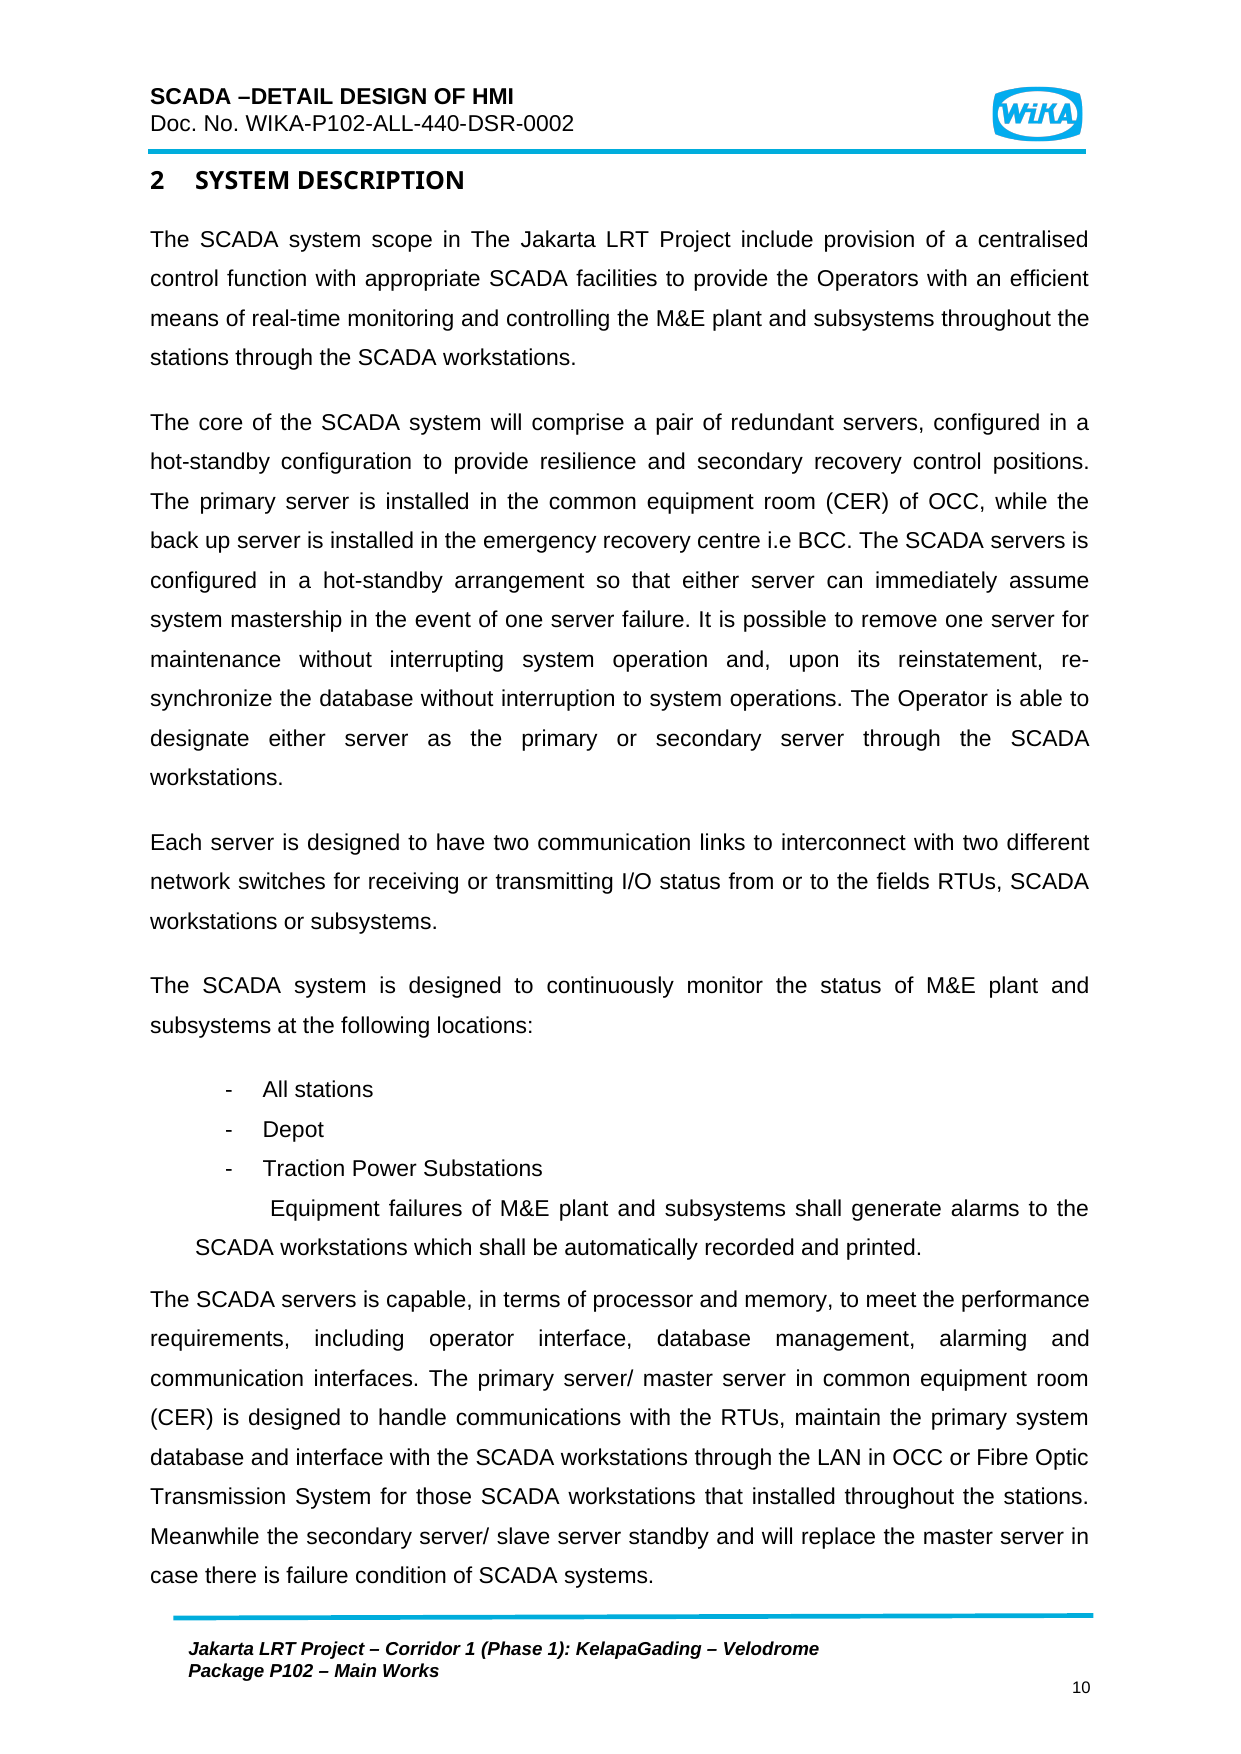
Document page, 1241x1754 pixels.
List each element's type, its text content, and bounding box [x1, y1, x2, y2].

list Depot [225, 1116, 1090, 1142]
text The SCADA servers is capable, in terms of processor and memory, to meet the performance requirements, including operator interface, database management, alarming and communication interfaces. The primary server/ master server in common equipment room (CER) is designed to handle communications with the RTUs, maintain the primary system database and interface with the SCADA workstations through the LAN in OCC or Fibre Optic Transmission System for those SCADA workstations that installed throughout the stations. Meanwhile the secondary server/ slave server standby and will replace the master server in case there is failure condition of SCADA systems. [150, 1286, 1090, 1589]
text Equipment failures of M&E plant and subsystems shall generate alarms to the SCADA workstations which shall be automatically recorded and printed. [195, 1194, 1090, 1260]
picture [989, 83, 1086, 146]
text Each server is designed to have two communication links to interconnect with two different network switches for receiving or transmitting I/O status from or to the fields RTUs, SCADA workstations or subsystems. [150, 829, 1090, 934]
text The SCADA system is designed to continuously monitor the status of M&E plant and subsystems at the following locations: [150, 972, 1090, 1038]
list Traction Power Substations [225, 1155, 1090, 1181]
list All stations [225, 1076, 1090, 1102]
text The SCADA system scope in The Jakarta LRT Project include provision of a centralised control function with appropriate SCADA facilities to provide the Operators with an efficient means of real-time monitoring and controlling the M&E plant and subsystems throughout the stations through the SCADA workstations. [150, 226, 1090, 371]
text The core of the SCADA system will comprise a pair of redundant servers, configured in a hot-standby configuration to provide resilience and secondary recovery control positions. The primary server is installed in the common equipment room (CER) of OCC, while the back up server is installed in the emergency recovery centre i.e BCC. The SCADA servers is configured in a hot-standby arrangement so that either server can immediately assume system mastership in the event of one server failure. It is possible to remove one server for maintenance without interrupting system operation and, upon its reinstatement, re-synchronize the database without interruption to system operations. The Operator is able to designate either server as the primary or secondary server through the SCADA workstations. [150, 409, 1090, 791]
subtitle System Description [150, 162, 1090, 196]
